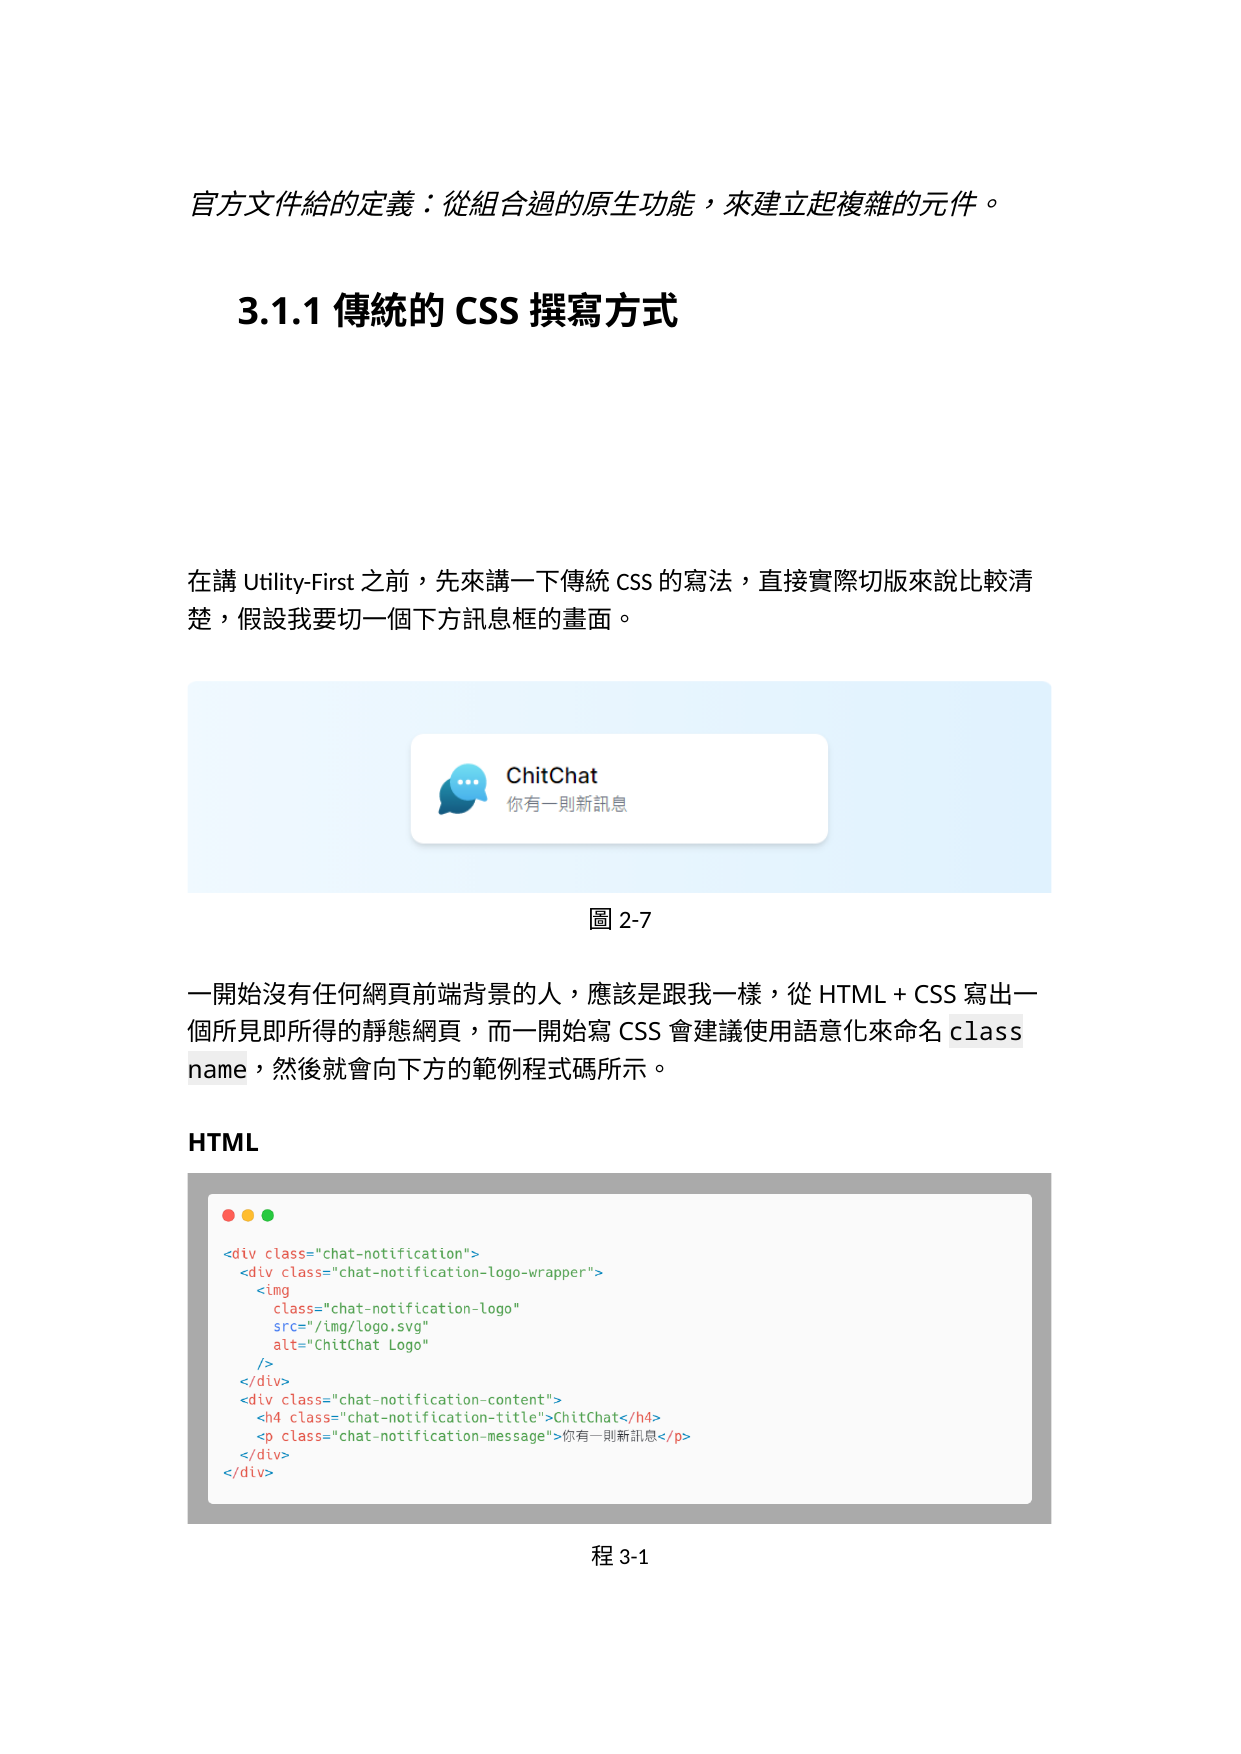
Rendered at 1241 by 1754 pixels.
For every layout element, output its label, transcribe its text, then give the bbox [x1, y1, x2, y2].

picture [187, 679, 1052, 893]
subtitle 3.1.1 傳統的 CSS 撰寫方式 [237, 271, 1053, 346]
picture [187, 1173, 1052, 1524]
text HTML [187, 1123, 1053, 1161]
text 一開始沒有任何網頁前端背景的人，應該是跟我一樣，從 HTML + CSS 寫出一個所見即所得的靜態網頁，而一開始寫 CSS 會建議使用語意化來命名 class name，然後就會向下方的範例程式碼所示。 [187, 973, 1053, 1086]
text 程3-1 [187, 1536, 1053, 1573]
text 官方文件給的定義：從組合過的原生功能，來建立起複雜的元件。 [187, 164, 1053, 239]
text 在講 Utility-First 之前，先來講一下傳統 CSS 的寫法，直接實際切版來說比較清楚，假設我要切一個下方訊息框的畫面。 [187, 561, 1053, 636]
text 圖2-7 [187, 898, 1053, 936]
